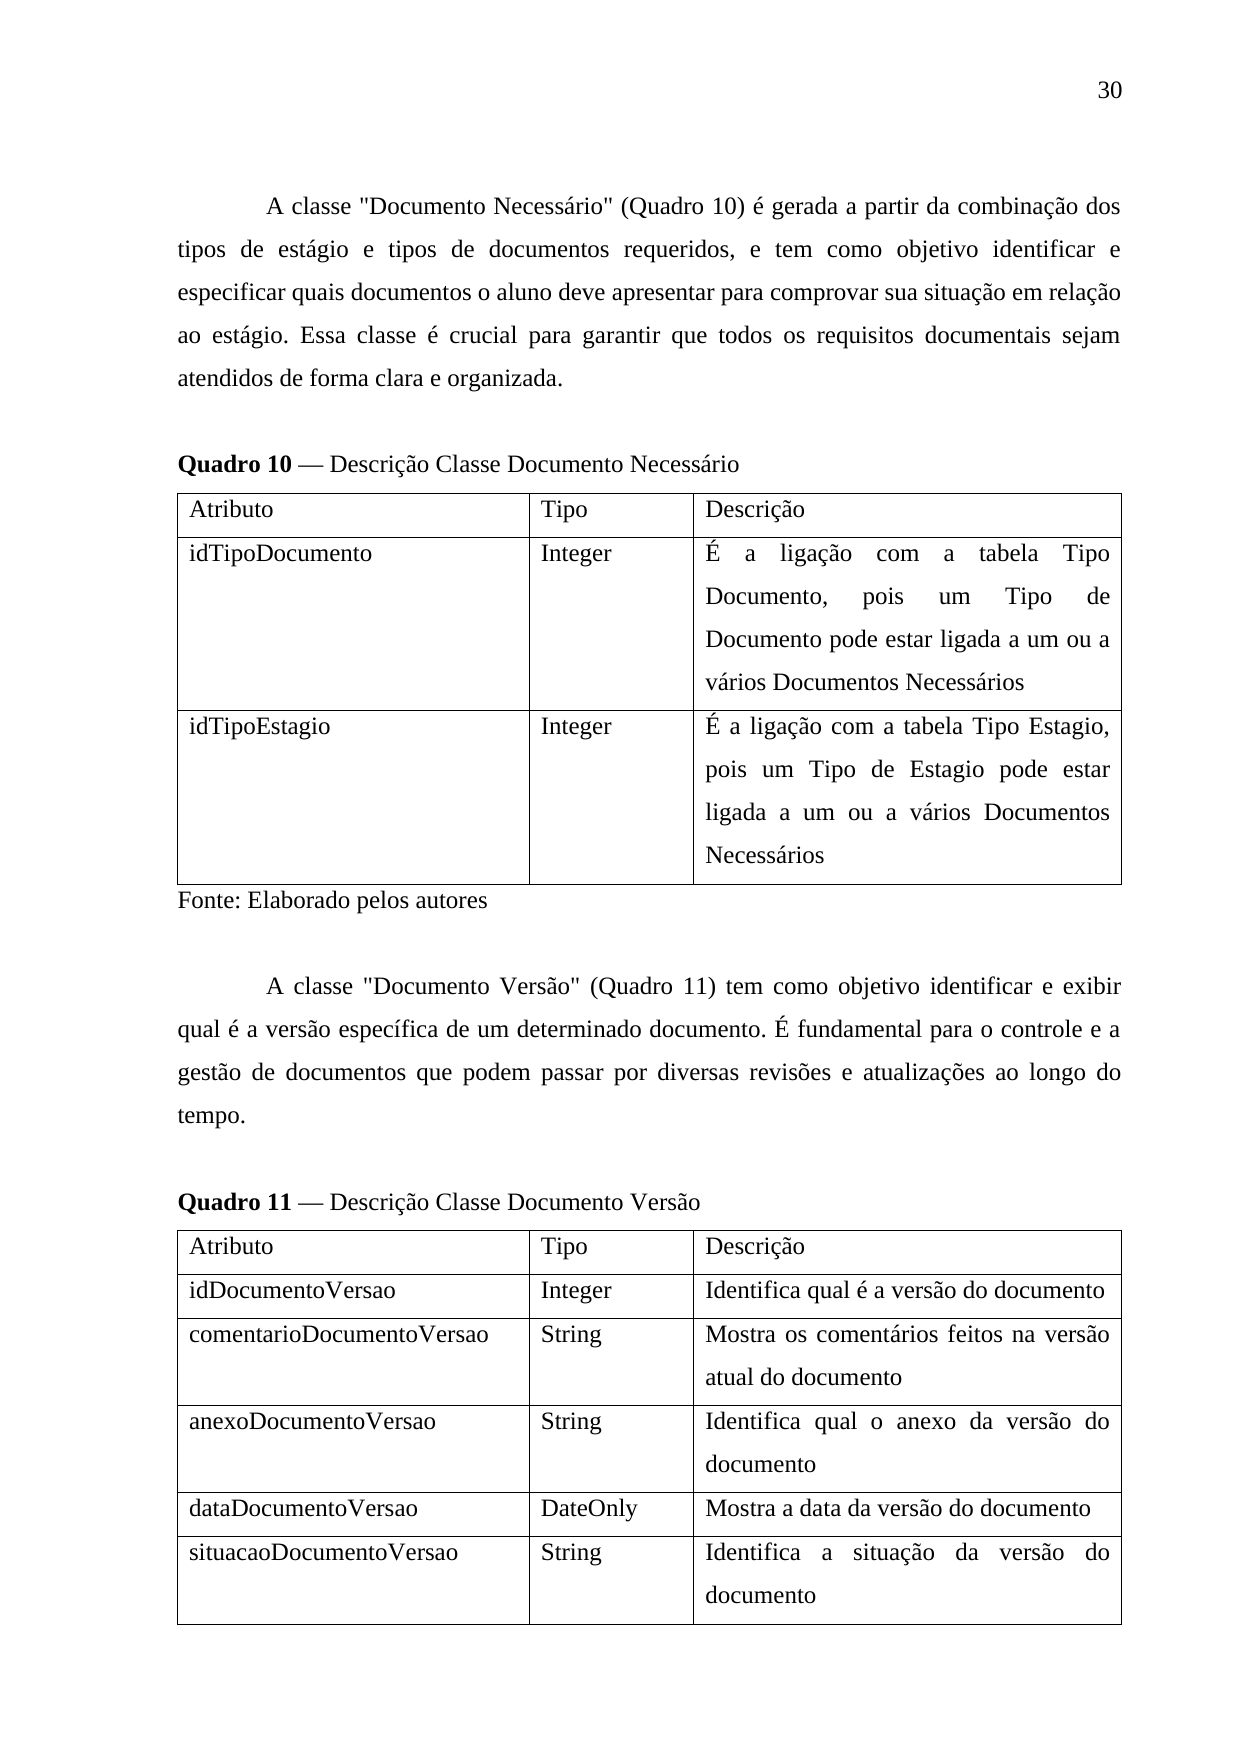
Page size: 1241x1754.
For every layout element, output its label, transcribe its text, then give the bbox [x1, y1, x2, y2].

table_header Descrição [694, 1231, 1121, 1274]
table_cell comentarioDocumentoVersao [178, 1319, 529, 1405]
table_cell Integer [530, 1275, 693, 1318]
text Fonte: Elaborado pelos autores [177, 885, 1122, 913]
text Quadro 10 — Descrição Classe Documento Necessário [177, 449, 1122, 478]
text Quadro 11 — Descrição Classe Documento Versão [177, 1187, 1122, 1215]
table_cell String [530, 1319, 693, 1405]
table_cell anexoDocumentoVersao [178, 1406, 529, 1492]
table_cell idTipoEstagio [178, 711, 529, 884]
table_cell situacaoDocumentoVersao [178, 1537, 529, 1623]
table_cell Mostra os comentários feitos na versão atual do documento [694, 1319, 1121, 1405]
table_header Tipo [530, 1231, 693, 1274]
table_cell String [530, 1406, 693, 1492]
table_cell É a ligação com a tabela Tipo Estagio, pois um Tipo de Estagio pode estar ligada a um ou a vários Documentos Necessários [694, 711, 1121, 884]
table_cell Identifica qual o anexo da versão do documento [694, 1406, 1121, 1492]
table_cell É a ligação com a tabela Tipo Documento, pois um Tipo de Documento pode estar ligada a um ou a vários Documentos Necessários [694, 538, 1121, 710]
text A classe "Documento Versão" (Quadro 11) tem como objetivo identificar e exibir qual é a versão específica de um determinado documento. É fundamental para o controle e a gestão de documentos que podem passar por diversas revisões e atualizações ao longo do tempo. [177, 971, 1122, 1129]
table_cell Integer [530, 538, 693, 710]
table_cell dataDocumentoVersao [178, 1493, 529, 1536]
table_cell idDocumentoVersao [178, 1275, 529, 1318]
table_cell Mostra a data da versão do documento [694, 1493, 1121, 1536]
table_cell Identifica a situação da versão do documento [694, 1537, 1121, 1623]
table_header Descrição [694, 494, 1121, 537]
table_cell Integer [530, 711, 693, 884]
table_header Tipo [530, 494, 693, 537]
table_header Atributo [178, 494, 529, 537]
table_cell DateOnly [530, 1493, 693, 1536]
table_cell Identifica qual é a versão do documento [694, 1275, 1121, 1318]
text A classe "Documento Necessário" (Quadro 10) é gerada a partir da combinação dos tipos de estágio e tipos de documentos requeridos, e tem como objetivo identificar e especificar quais documentos o aluno deve apresentar para comprovar sua situação em relação ao estágio. Essa classe é crucial para garantir que todos os requisitos documentais sejam atendidos de forma clara e organizada. [177, 191, 1122, 392]
table_cell String [530, 1537, 693, 1623]
table_header Atributo [178, 1231, 529, 1274]
table_cell idTipoDocumento [178, 538, 529, 710]
